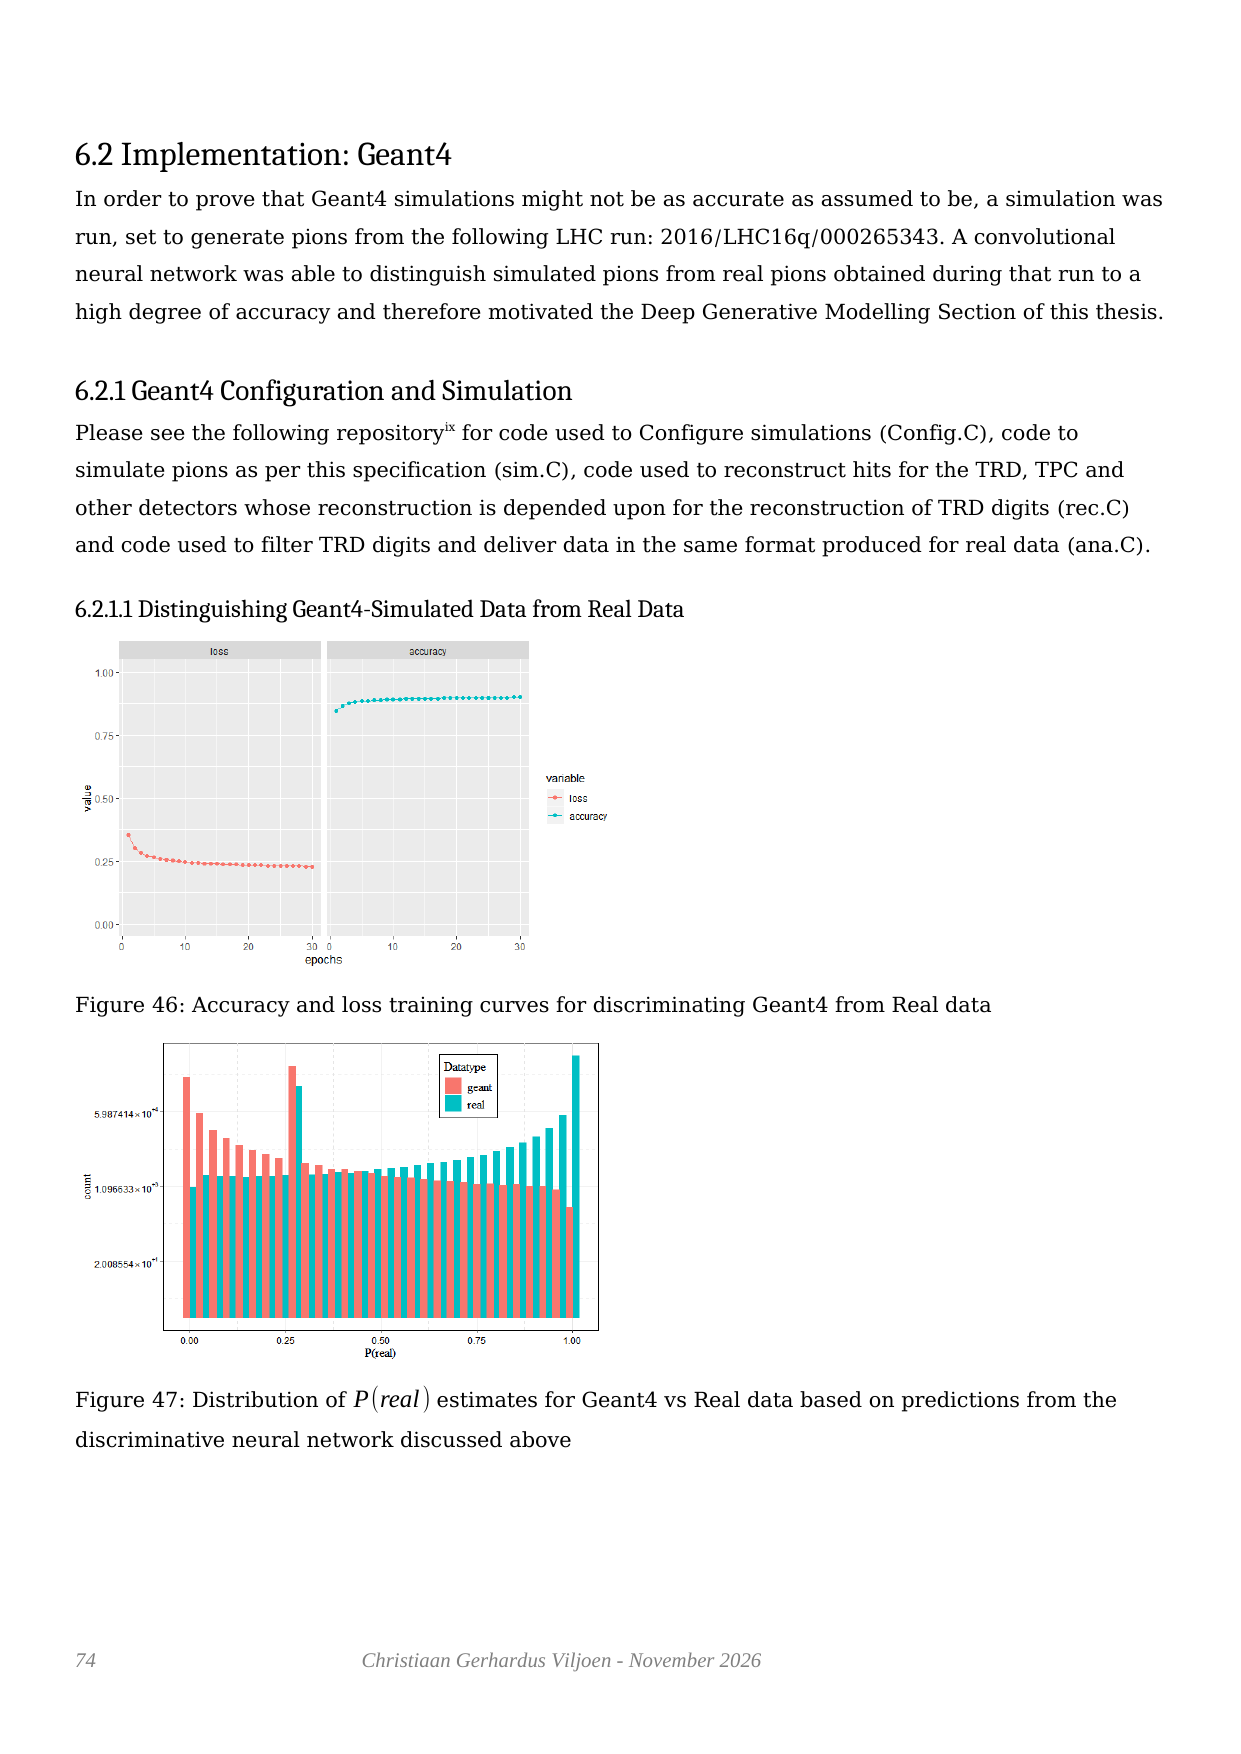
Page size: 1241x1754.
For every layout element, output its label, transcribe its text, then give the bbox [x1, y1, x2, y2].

subtitle Geant4 Configuration and Simulation [75, 374, 1165, 407]
picture [75, 636, 618, 971]
subtitle Distinguishing Geant4-Simulated Data from Real Data [75, 595, 1165, 623]
picture [75, 1037, 603, 1364]
text Figure 47: Distribution of estimates for Geant4 vs Real data based on predictions from the discriminative neural network discussed above [75, 1384, 1165, 1452]
text Figure 46: Accuracy and loss training curves for discriminating Geant4 from Real data [75, 992, 1165, 1017]
text Please see the following repository for code used to Configure simulations (Config.C), code to simulate pions as per this specification (sim.C), code used to reconstruct hits for the TRD, TPC and other detectors whose reconstruction is depended upon for the reconstruction of TRD digits (rec.C) and code used to filter TRD digits and deliver data in the same format produced for real data (ana.C). [75, 420, 1165, 557]
subtitle Implementation: Geant4 [75, 135, 1165, 174]
text In order to prove that Geant4 simulations might not be as accurate as assumed to be, a simulation was run, set to generate pions from the following LHC run: 2016/LHC16q/000265343. A convolutional neural network was able to distinguish simulated pions from real pions obtained during that run to a high degree of accuracy and therefore motivated the Deep Generative Modelling Section of this thesis. [75, 186, 1165, 324]
